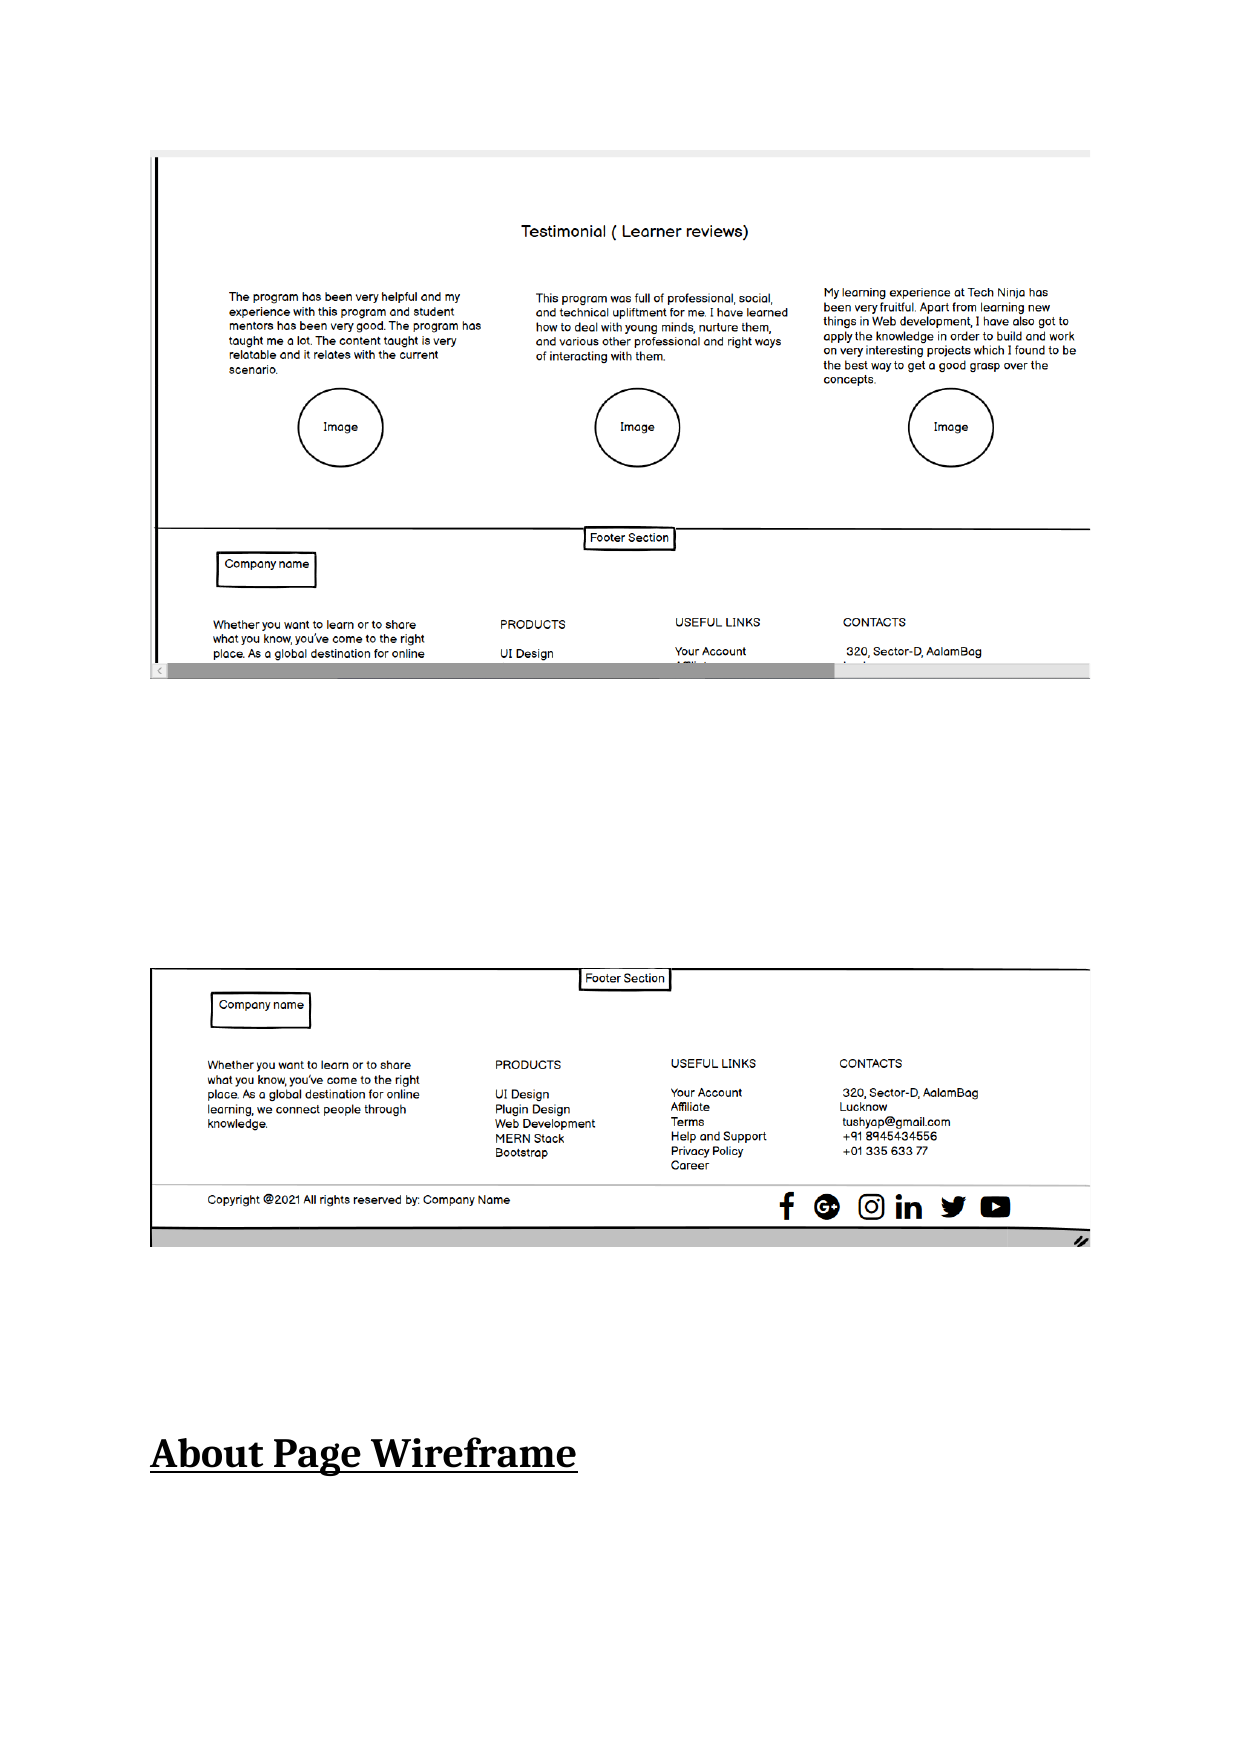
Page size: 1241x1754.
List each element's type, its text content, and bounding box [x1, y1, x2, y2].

picture [150, 968, 1091, 1247]
picture [150, 150, 1091, 679]
text About Page Wireframe [150, 1430, 1090, 1478]
